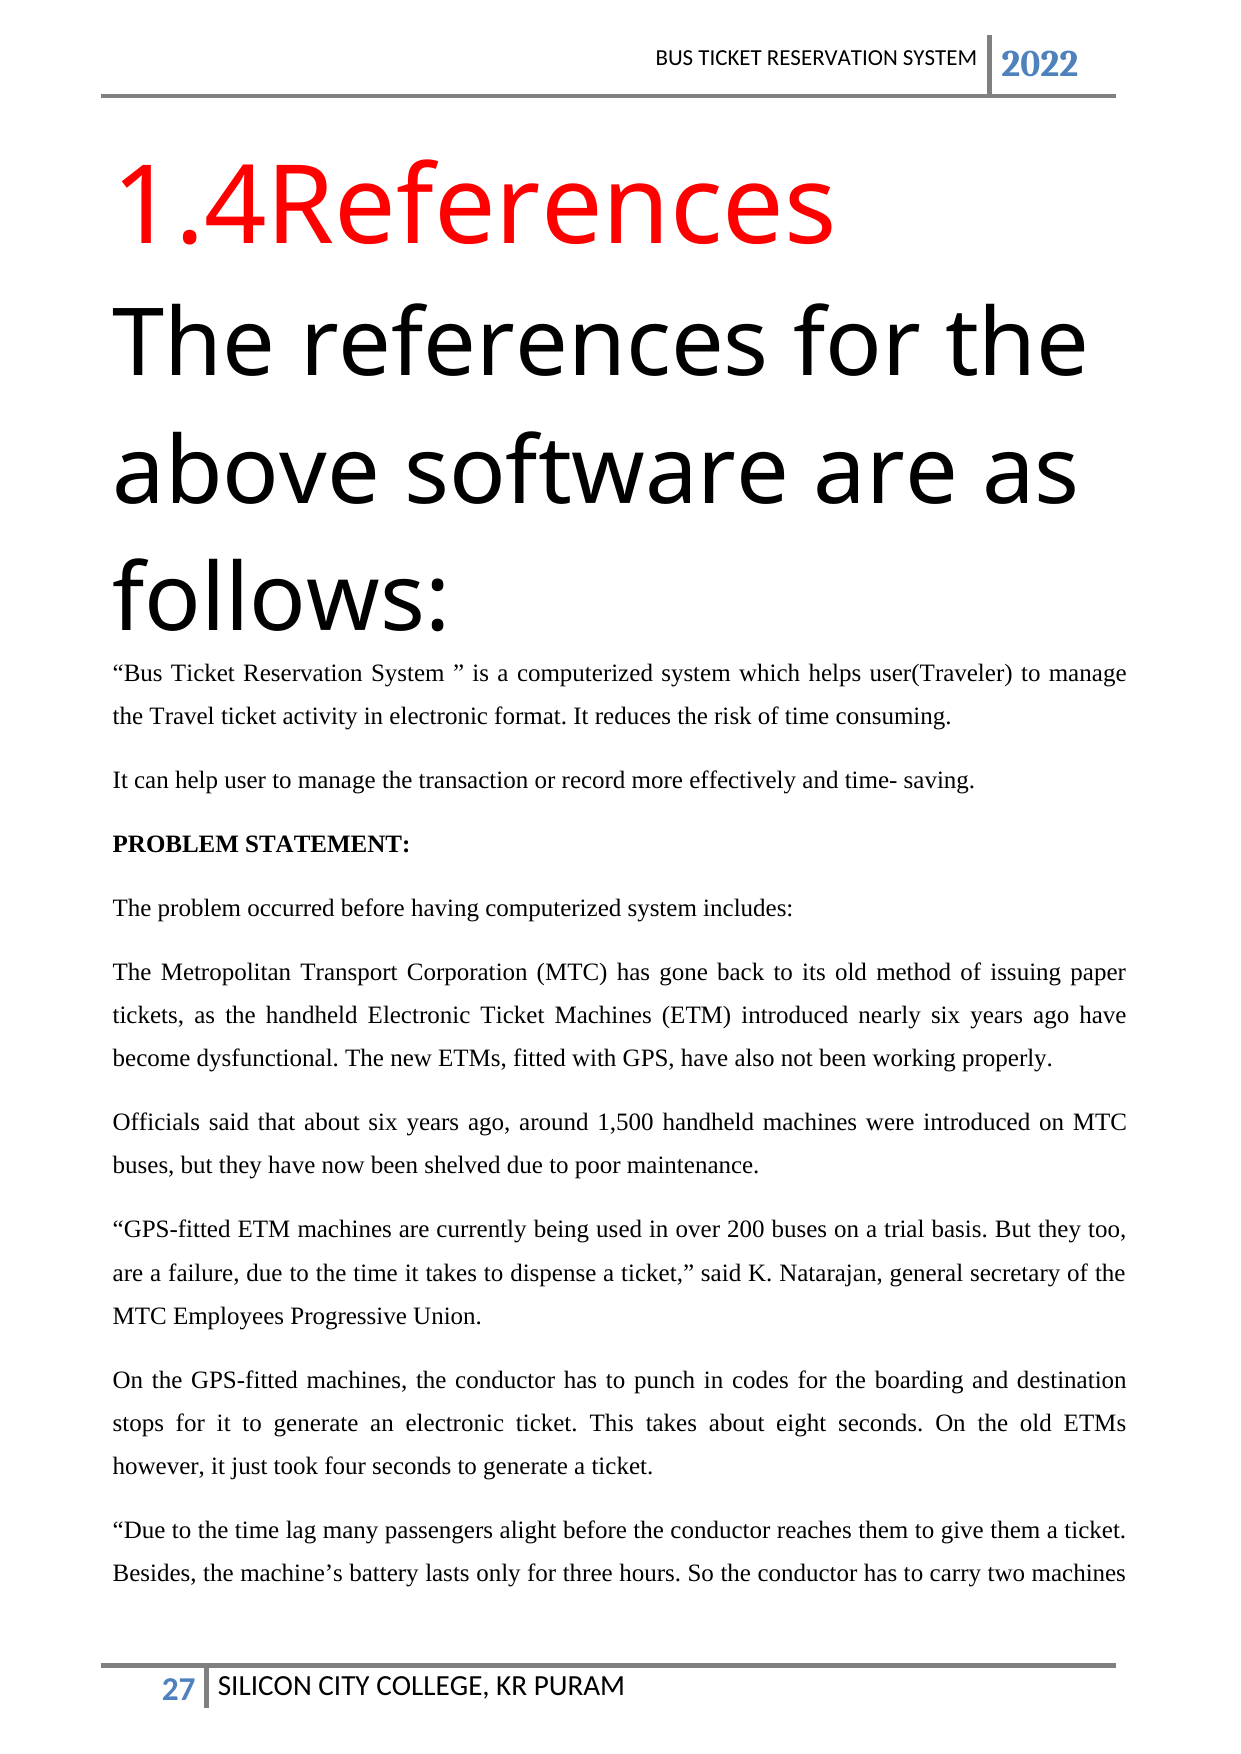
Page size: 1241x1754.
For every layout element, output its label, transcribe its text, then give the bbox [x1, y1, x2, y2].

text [112, 1515, 1128, 1587]
text PROBLEM STATEMENT: [112, 829, 1128, 858]
text “Bus Ticket Reservation System ” is a computerized system which helps user(Traveler) to manage the Travel ticket activity in electronic format. It reduces the risk of time consuming. [112, 658, 1128, 730]
text On the GPS-fitted machines, the conductor has to punch in codes for the boarding and destination stops for it to generate an electronic ticket. This takes about eight seconds. On the old ETMs however, it just took four seconds to generate a ticket. [112, 1365, 1128, 1480]
text 1.4References [112, 126, 1128, 275]
text The problem occurred before having computerized system includes: [112, 893, 1128, 922]
text The references for the above software are as follows: [112, 275, 1128, 658]
text “GPS-fitted ETM machines are currently being used in over 200 buses on a trial basis. But they too, are a failure, due to the time it takes to dispense a ticket,” said K. Natarajan, general secretary of the MTC Employees Progressive Union. [112, 1214, 1128, 1329]
text Officials said that about six years ago, around 1,500 handheld machines were introduced on MTC buses, but they have now been shelved due to poor maintenance. [112, 1107, 1128, 1179]
text The Metropolitan Transport Corporation (MTC) has gone back to its old method of issuing paper tickets, as the handheld Electronic Ticket Machines (ETM) introduced nearly six years ago have become dysfunctional. The new ETMs, fitted with GPS, have also not been working properly. [112, 957, 1128, 1072]
text It can help user to manage the transaction or record more effectively and time- saving. [112, 765, 1128, 794]
